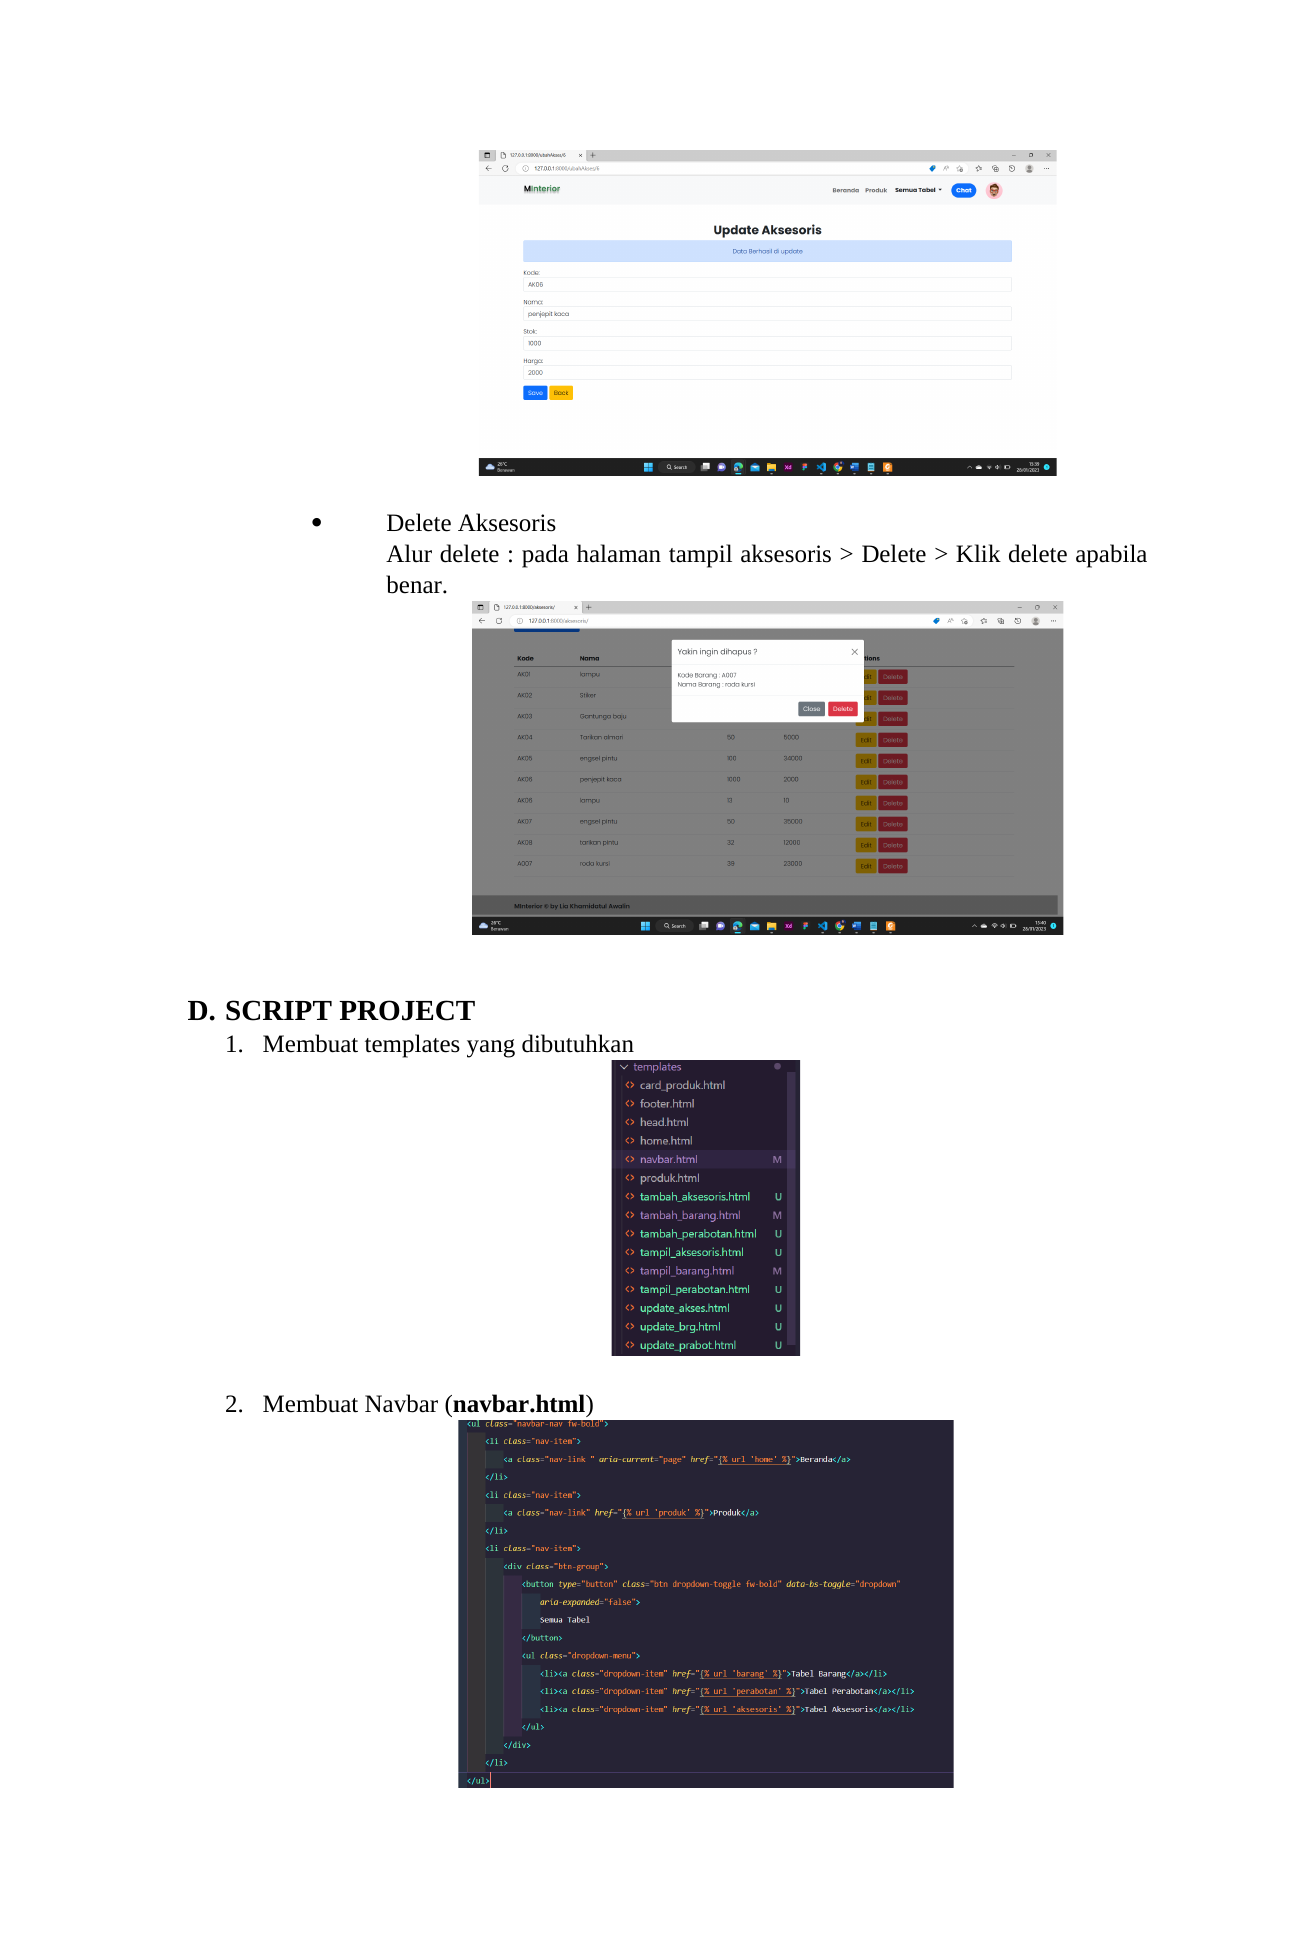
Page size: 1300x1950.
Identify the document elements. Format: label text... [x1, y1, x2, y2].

list SCRIPT PROJECT [187, 993, 1149, 1027]
list Membuat Navbar (navbar.html) [225, 1389, 1149, 1418]
picture [478, 150, 1057, 476]
list Alur delete : pada halaman tampil aksesoris > Delete > Klik delete apabila benar. [386, 539, 1149, 599]
list Membuat templates yang dibutuhkan [225, 1029, 1149, 1058]
picture [611, 1060, 800, 1356]
picture [458, 1420, 954, 1788]
list Delete Aksesoris [312, 508, 1149, 537]
picture [472, 601, 1064, 935]
